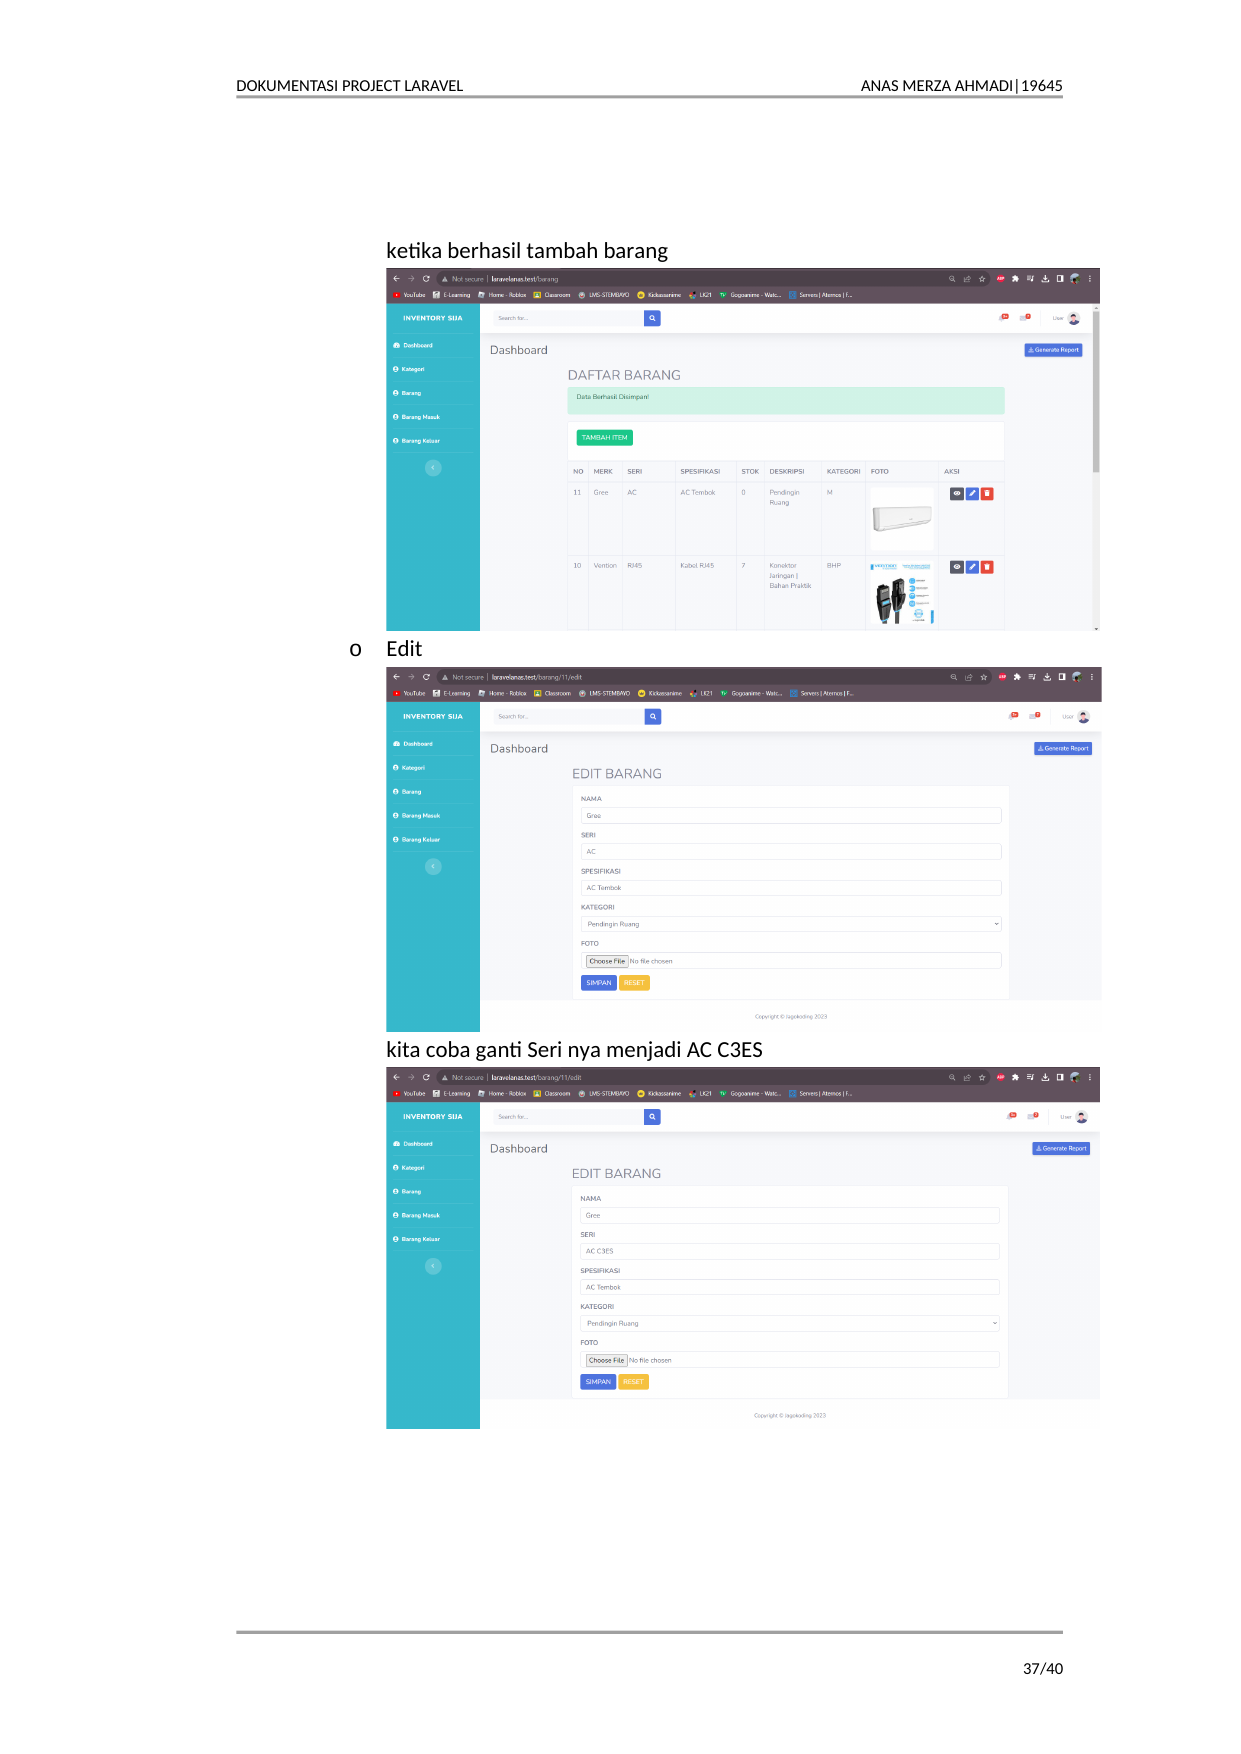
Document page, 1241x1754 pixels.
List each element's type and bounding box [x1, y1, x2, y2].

picture [386, 1067, 1100, 1429]
picture [386, 268, 1100, 631]
list [349, 634, 1063, 1429]
picture [386, 667, 1102, 1032]
list [349, 236, 1063, 630]
